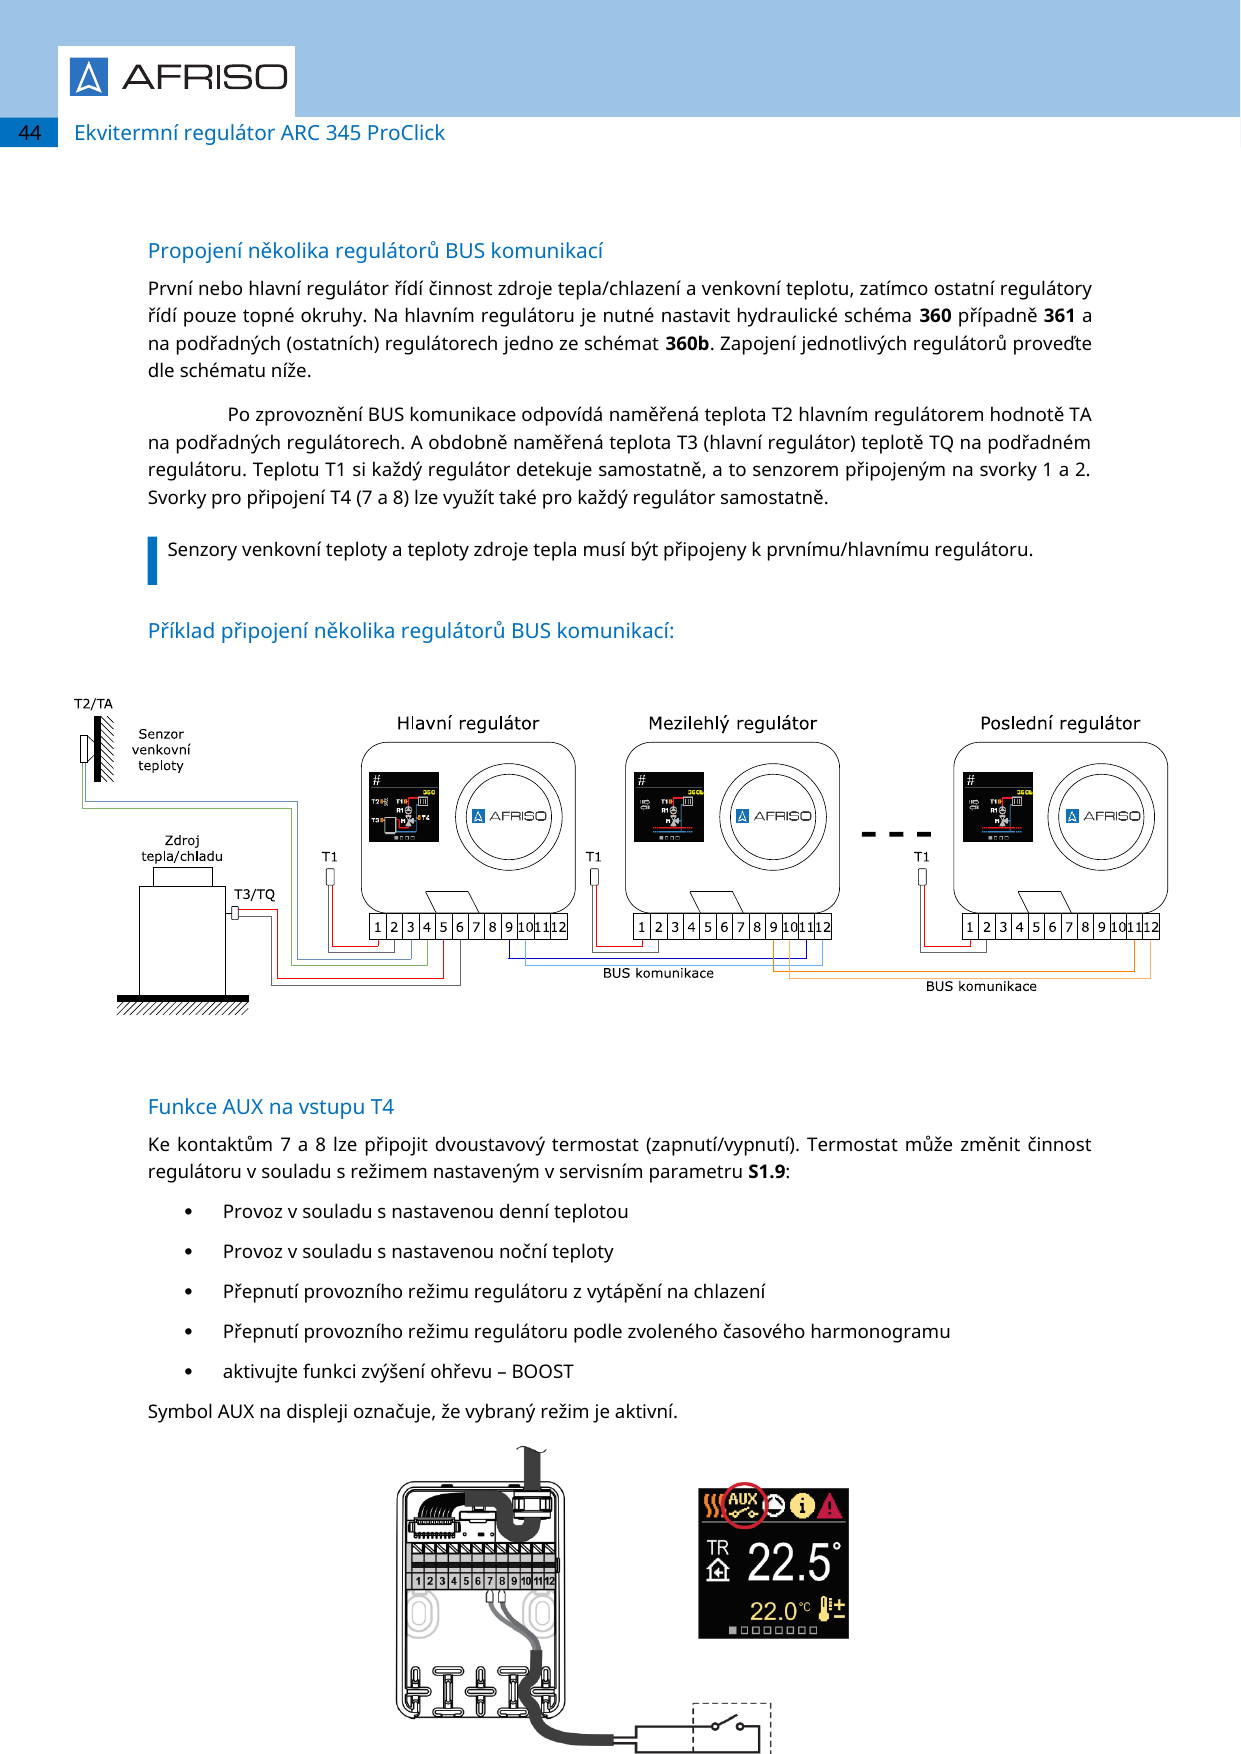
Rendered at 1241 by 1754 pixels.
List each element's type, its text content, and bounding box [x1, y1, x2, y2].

picture [468, 805, 549, 827]
text Po zprovoznění BUS komunikace odpovídá naměřená teplota T2 hlavním regulátorem hodnotě TA na podřadných regulátorech. A obdobně naměřená teplota T3 (hlavní regulátor) teplotě TQ na podřadném regulátoru. Teplotu T1 si každý regulátor detekuje samostatně, a to senzorem připojeným na svorky 1 a 2. Svorky pro připojení T4 (7 a 8) lze využít také pro každý regulátor samostatně. [148, 402, 1093, 509]
text Propojení několika regulátorů BUS komunikací [148, 236, 1093, 264]
list aktivujte funkci zvýšení ohřevu – BOOST [185, 1358, 1093, 1384]
list Provoz v souladu s nastavenou noční teploty [185, 1238, 1093, 1264]
picture [634, 772, 704, 842]
text Symbol AUX na displeji označuje, že vybraný režim je aktivní. [148, 1398, 1093, 1424]
text První nebo hlavní regulátor řídí činnost zdroje tepla/chlazení a venkovní teplotu, zatímco ostatní regulátory řídí pouze topné okruhy. Na hlavním regulátoru je nutné nastavit hydraulické schéma 360 případně 361 a na podřadných (ostatních) regulátorech jedno ze schémat 360b. Zapojení jednotlivých regulátorů proveďte dle schématu níže. [148, 275, 1093, 383]
picture [732, 805, 814, 827]
picture [385, 1439, 855, 1754]
list Provoz v souladu s nastavenou denní teplotou [185, 1198, 1093, 1224]
picture [963, 772, 1033, 842]
picture [1062, 805, 1143, 827]
picture [369, 772, 439, 842]
text Příklad připojení několika regulátorů BUS komunikací: [148, 617, 1093, 645]
text Ke kontaktům 7 a 8 lze připojit dvoustavový termostat (zapnutí/vypnutí). Termostat může změnit činnost regulátoru v souladu s režimem nastaveným v servisním parametru S1.9: [148, 1131, 1093, 1184]
list Přepnutí provozního režimu regulátoru podle zvoleného časového harmonogramu [185, 1318, 1093, 1344]
text Funkce AUX na vstupu T4 [148, 1092, 1093, 1120]
list Přepnutí provozního režimu regulátoru z vytápění na chlazení [185, 1278, 1093, 1304]
